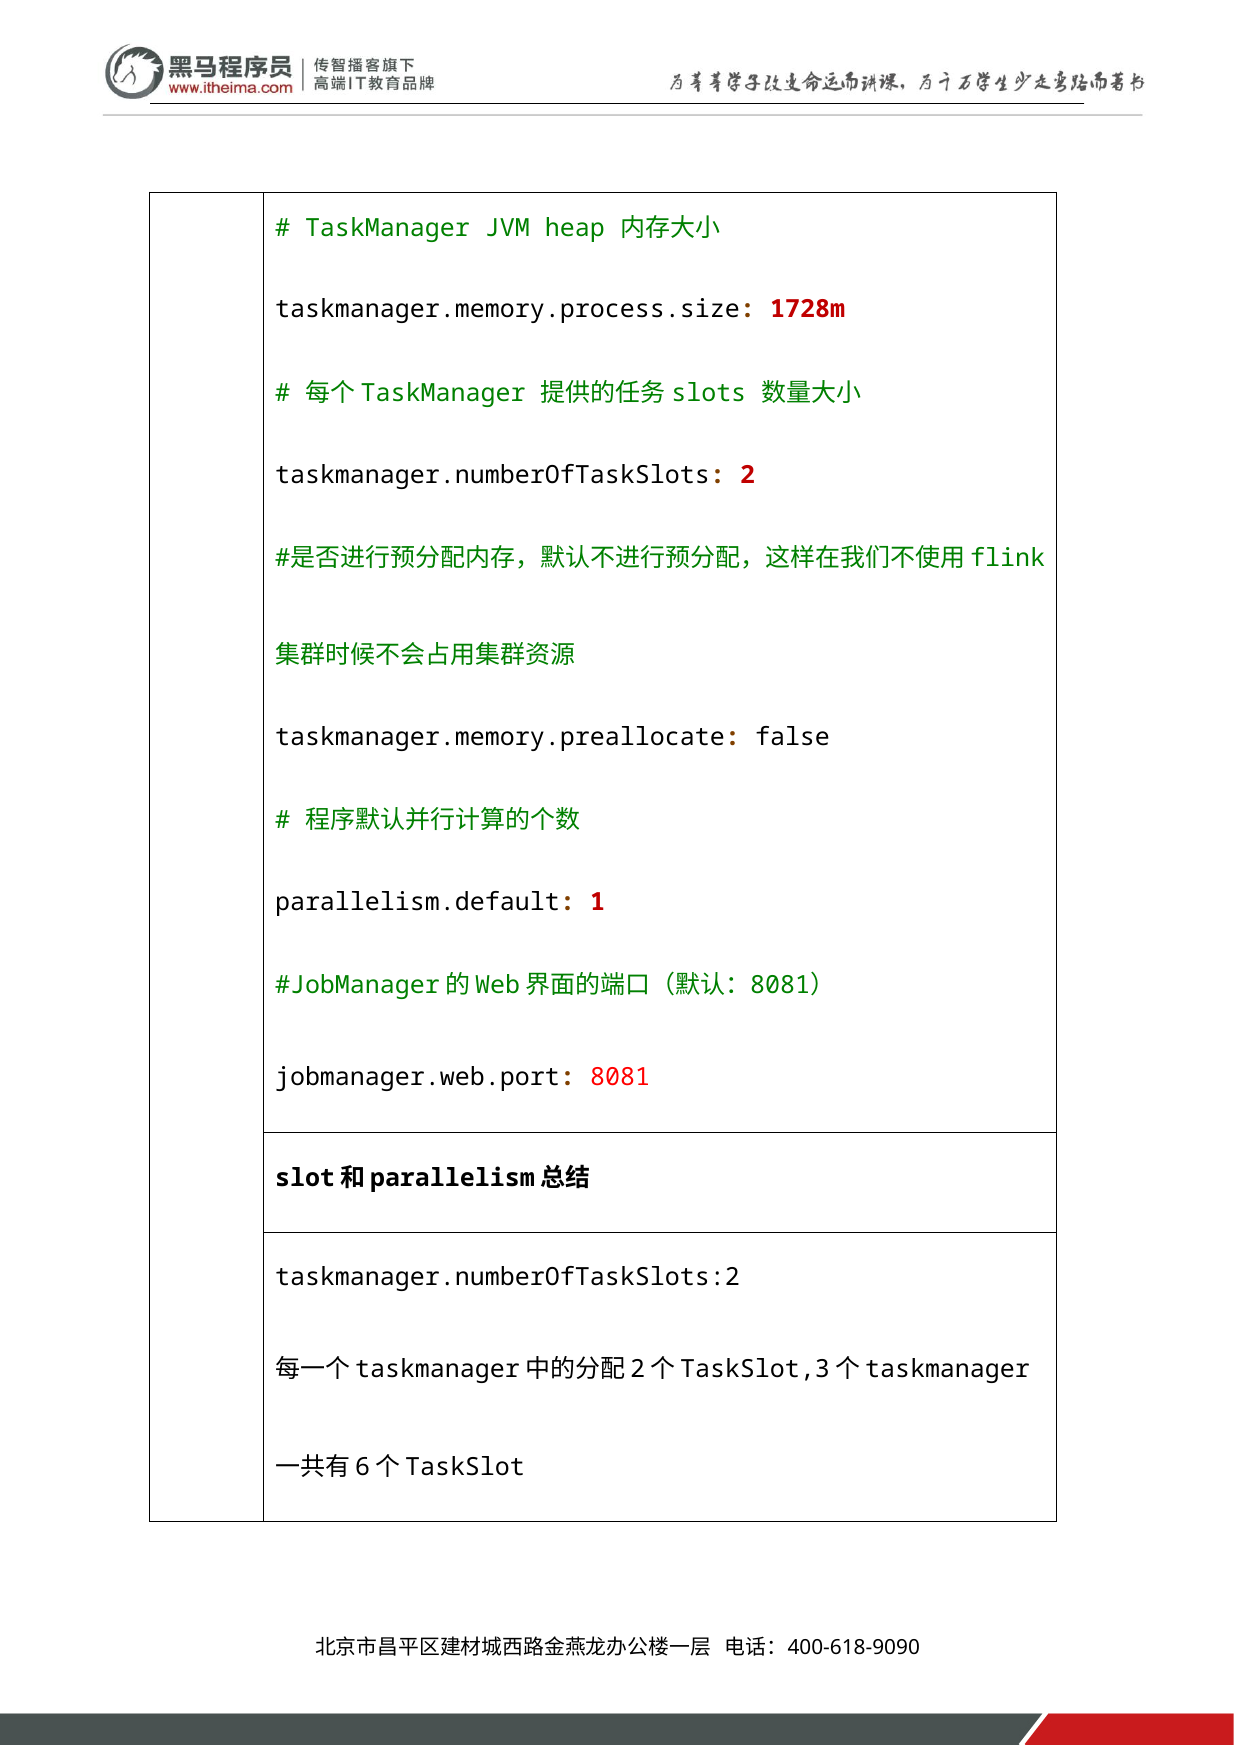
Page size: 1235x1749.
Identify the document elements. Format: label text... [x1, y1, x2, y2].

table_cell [264, 193, 1056, 1132]
picture [0, 0, 1235, 123]
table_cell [264, 1233, 1056, 1521]
table_cell slot和parallelism总结 [264, 1133, 1056, 1232]
picture [0, 1654, 1234, 1745]
